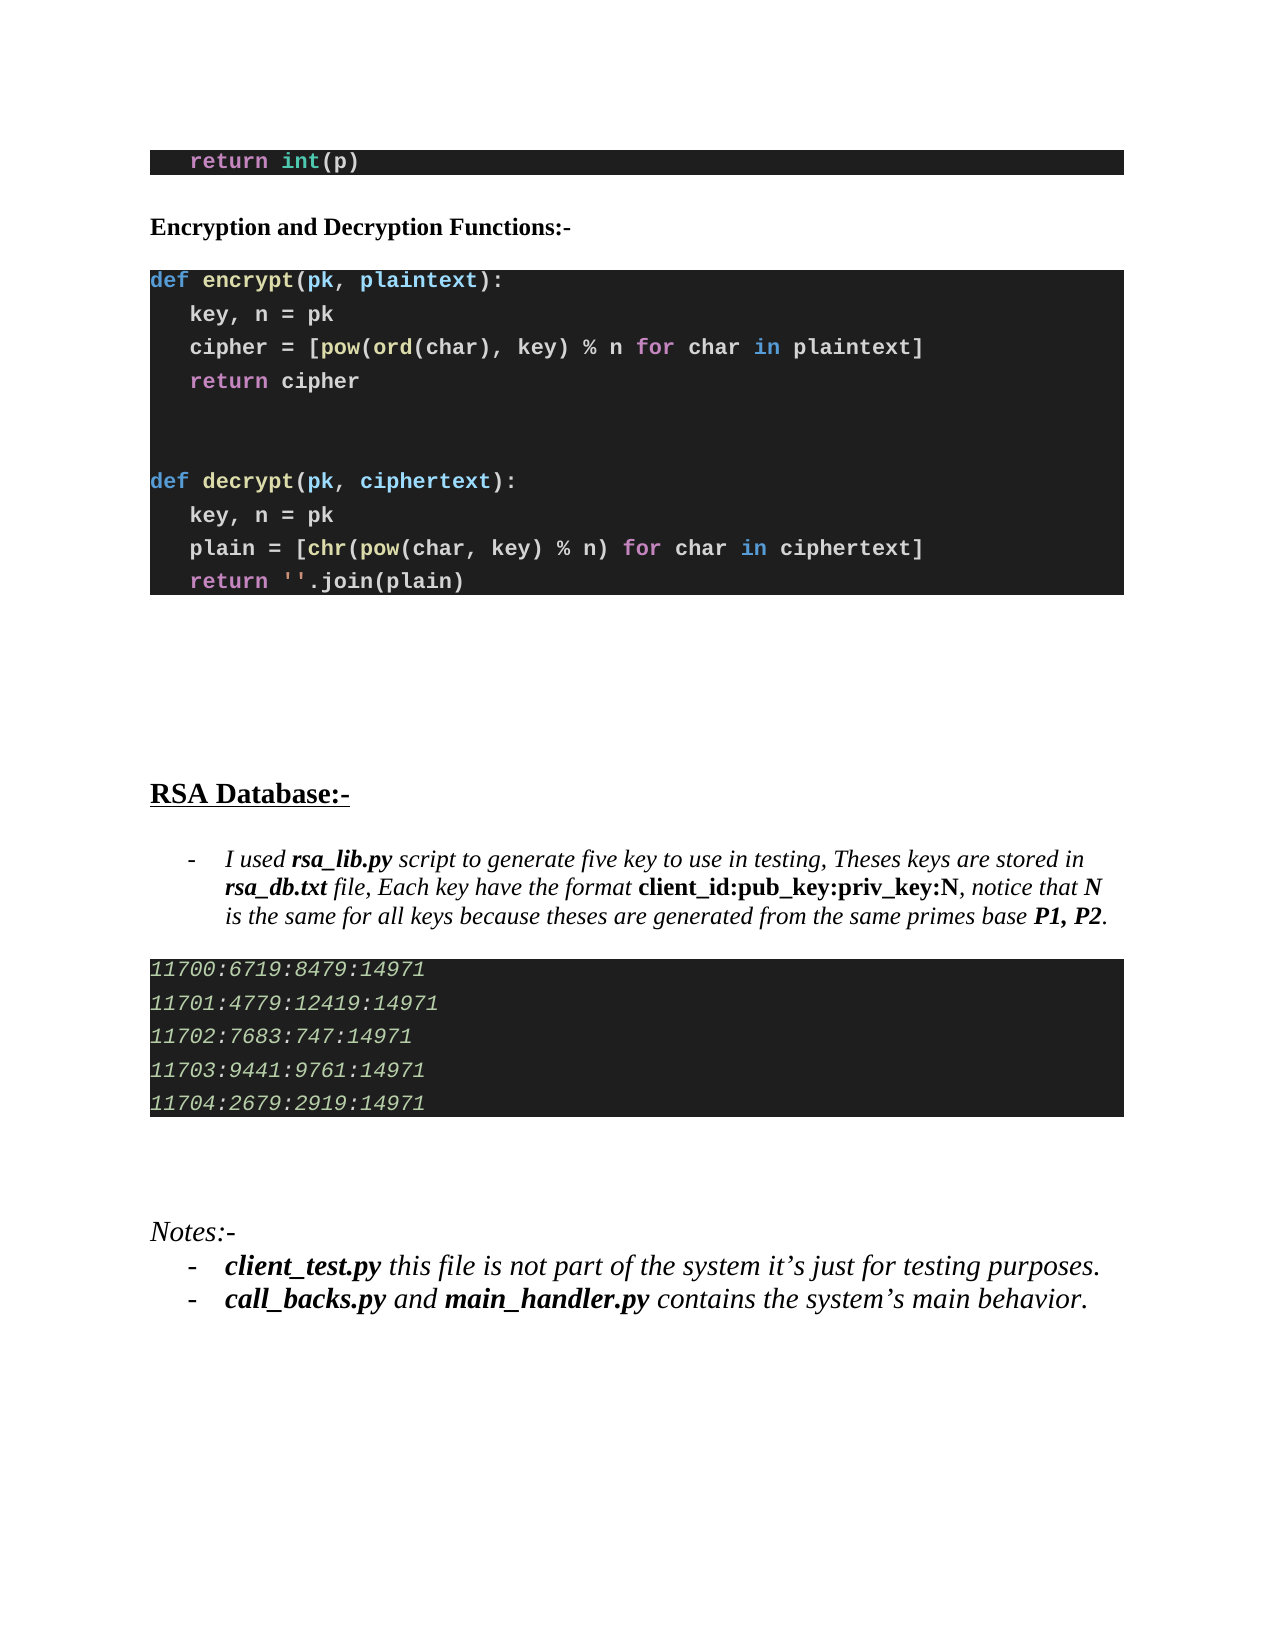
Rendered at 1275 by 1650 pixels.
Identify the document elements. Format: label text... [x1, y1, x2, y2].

list call_backs.py and main_handler.py contains the system’s main behavior. [187, 1282, 1124, 1315]
text 11703:9441:9761:14971 [150, 1059, 1124, 1084]
text key, n = pk [150, 303, 1124, 328]
text RSA Database:- [150, 777, 1124, 810]
text plain = [chr(pow(char, key) % n) for char in ciphertext] [150, 537, 1124, 562]
text 11701:4779:12419:14971 [150, 992, 1124, 1017]
text 11704:2679:2919:14971 [150, 1092, 1124, 1117]
text key, n = pk [150, 504, 1124, 528]
text 11700:6719:8479:14971 [150, 959, 1124, 983]
text return ''.join(plain) [150, 571, 1124, 595]
text return cipher [150, 370, 1124, 395]
list client_test.py this file is not part of the system it’s just for testing purposes. [187, 1248, 1124, 1282]
text return int(p) [150, 150, 1124, 175]
text Encryption and Decryption Functions:- [150, 212, 1124, 241]
text def decrypt(pk, ciphertext): [150, 470, 1124, 495]
text 11702:7683:747:14971 [150, 1026, 1124, 1050]
text def encrypt(pk, plaintext): [150, 270, 1124, 294]
text cipher = [pow(ord(char), key) % n for char in plaintext] [150, 337, 1124, 361]
list I used rsa_lib.py script to generate five key to use in testing, Theses keys are stored in rsa_db.txt file, Each key have the format client_id:pub_key:priv_key:N, notice that N is the same for all keys because theses are generated from the same primes base P1, P2. [187, 844, 1124, 930]
text Notes:- [150, 1214, 1124, 1248]
